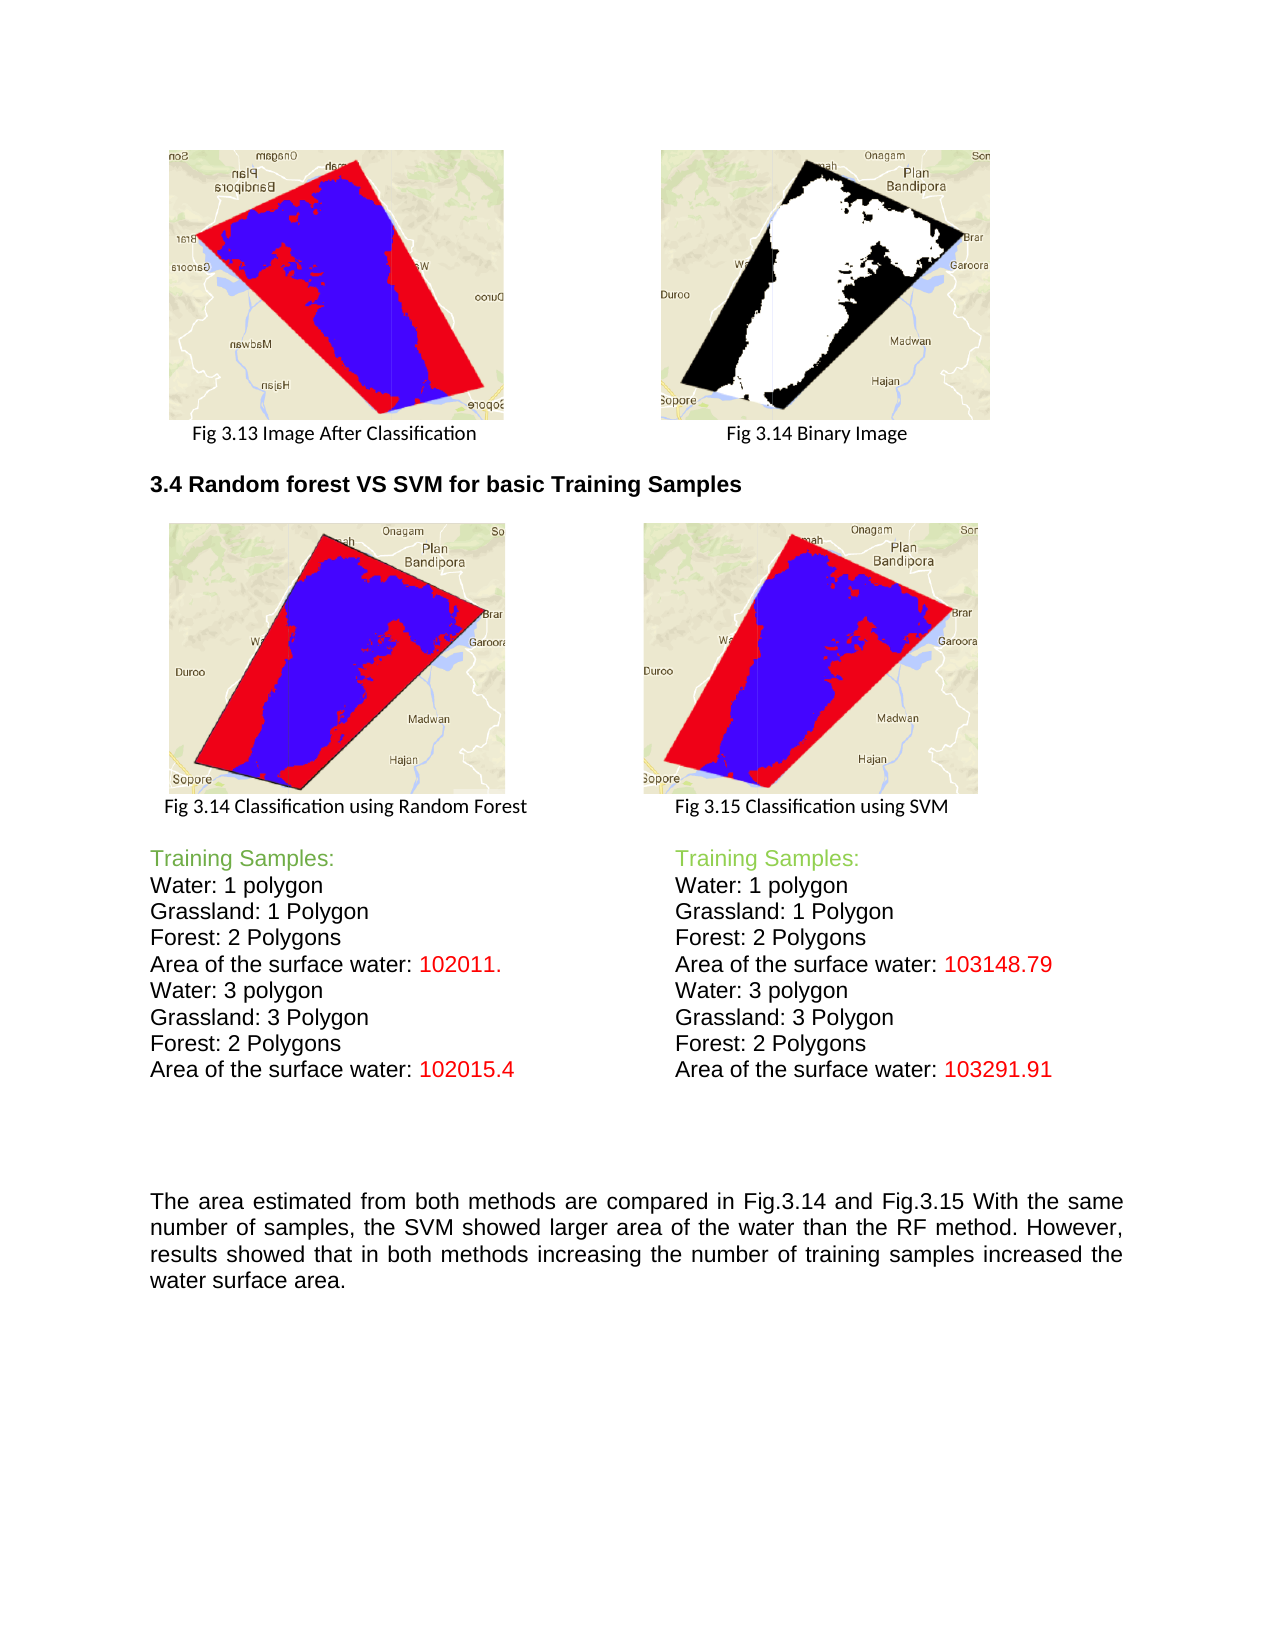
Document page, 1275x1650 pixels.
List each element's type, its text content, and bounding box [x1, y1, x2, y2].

text The area estimated from both methods are compared in Fig.3.14 and Fig.3.15 With the same number of samples, the SVM showed larger area of the water than the RF method. However, results showed that in both methods increasing the number of training samples increased the water surface area. [150, 1188, 1125, 1293]
text Forest: 2 Polygons [675, 924, 1125, 951]
text Fig 3.14 Classification using Random Forest [150, 793, 600, 819]
text Area of the surface water: 102015.4 [150, 1056, 600, 1082]
picture [169, 523, 505, 794]
text Fig 3.13 Image After Classification Fig 3.14 Binary Image [150, 420, 1125, 445]
text Water: 3 polygon [150, 977, 600, 1003]
text Grassland: 3 Polygon [150, 1003, 600, 1030]
picture [169, 150, 504, 420]
text Area of the surface water: 103291.91 [675, 1056, 1125, 1082]
text Water: 1 polygon [675, 872, 1125, 898]
text Grassland: 1 Polygon [675, 898, 1125, 924]
text Fig 3.15 Classification using SVM [675, 793, 1125, 819]
text Grassland: 1 Polygon [150, 898, 600, 924]
text Forest: 2 Polygons [150, 924, 600, 951]
picture [643, 523, 978, 794]
text Grassland: 3 Polygon [675, 1003, 1125, 1030]
text Water: 3 polygon [675, 977, 1125, 1003]
text Forest: 2 Polygons [150, 1030, 600, 1056]
text 3.4 Random forest VS SVM for basic Training Samples [150, 471, 1125, 497]
picture [661, 150, 990, 420]
text Training Samples: [150, 845, 600, 872]
text Water: 1 polygon [150, 872, 600, 898]
text Forest: 2 Polygons [675, 1030, 1125, 1056]
text Area of the surface water: 103148.79 [675, 951, 1125, 977]
text Area of the surface water: 102011. [150, 951, 600, 977]
text Training Samples: [675, 845, 1125, 872]
